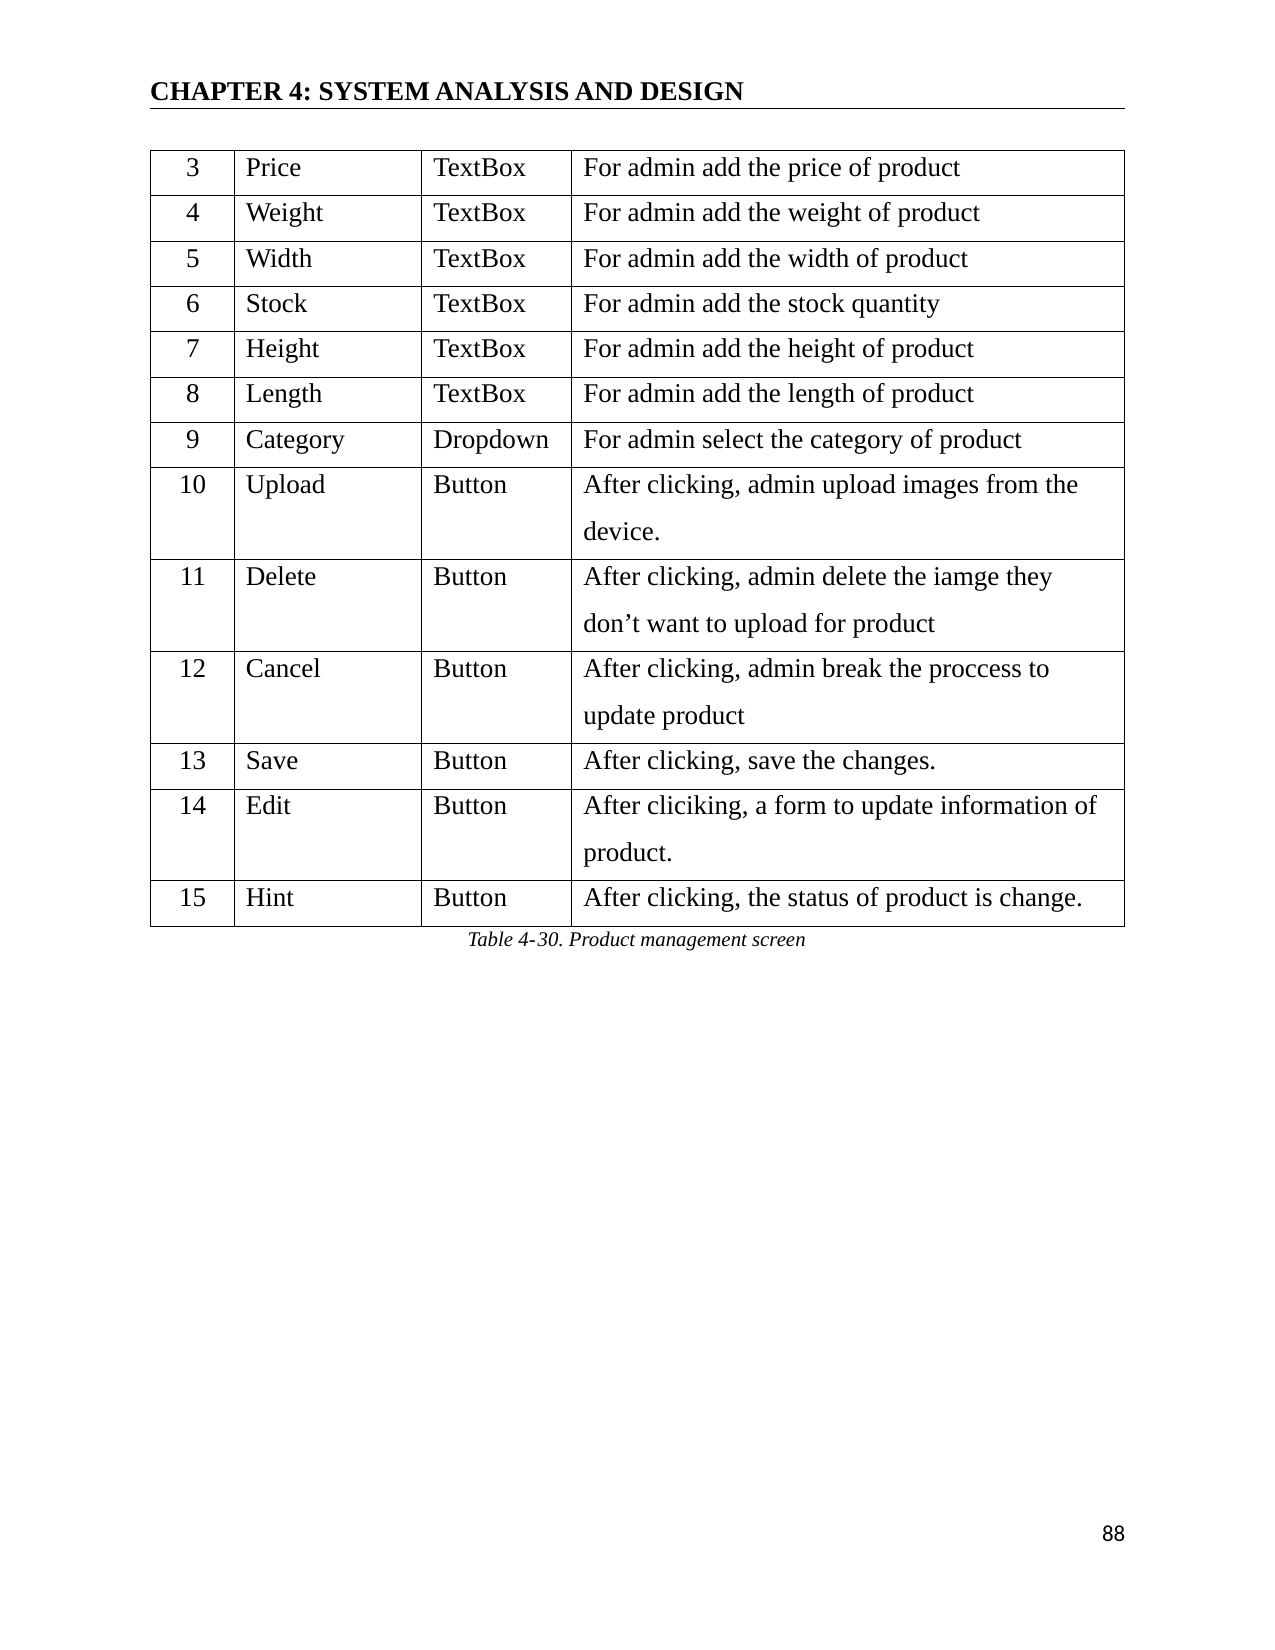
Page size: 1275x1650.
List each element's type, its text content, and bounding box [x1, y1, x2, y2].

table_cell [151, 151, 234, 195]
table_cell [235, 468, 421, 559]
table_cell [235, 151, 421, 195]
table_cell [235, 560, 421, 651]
text Table 4-30. Product management screen [150, 927, 1125, 951]
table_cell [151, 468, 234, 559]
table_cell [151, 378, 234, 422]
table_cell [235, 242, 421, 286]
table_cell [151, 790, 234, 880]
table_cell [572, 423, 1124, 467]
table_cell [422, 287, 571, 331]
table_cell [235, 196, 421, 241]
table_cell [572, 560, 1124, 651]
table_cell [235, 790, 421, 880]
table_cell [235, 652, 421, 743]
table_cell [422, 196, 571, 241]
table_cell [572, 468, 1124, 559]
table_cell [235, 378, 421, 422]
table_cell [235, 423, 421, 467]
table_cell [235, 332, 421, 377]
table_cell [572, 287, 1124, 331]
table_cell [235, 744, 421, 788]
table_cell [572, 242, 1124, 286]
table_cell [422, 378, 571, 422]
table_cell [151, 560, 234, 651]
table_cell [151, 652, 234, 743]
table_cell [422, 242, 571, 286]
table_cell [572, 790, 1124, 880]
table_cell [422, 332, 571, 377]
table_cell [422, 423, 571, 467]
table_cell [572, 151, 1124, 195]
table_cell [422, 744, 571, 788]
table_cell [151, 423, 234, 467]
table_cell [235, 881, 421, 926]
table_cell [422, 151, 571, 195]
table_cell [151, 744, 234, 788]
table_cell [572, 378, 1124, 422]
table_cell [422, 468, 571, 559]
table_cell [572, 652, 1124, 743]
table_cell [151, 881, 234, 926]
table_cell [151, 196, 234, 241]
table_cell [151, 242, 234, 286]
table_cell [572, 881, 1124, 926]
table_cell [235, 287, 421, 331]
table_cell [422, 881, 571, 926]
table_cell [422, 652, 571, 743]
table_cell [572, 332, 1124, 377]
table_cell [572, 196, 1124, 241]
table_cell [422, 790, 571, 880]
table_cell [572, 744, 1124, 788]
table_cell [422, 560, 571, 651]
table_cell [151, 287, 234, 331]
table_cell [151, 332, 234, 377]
